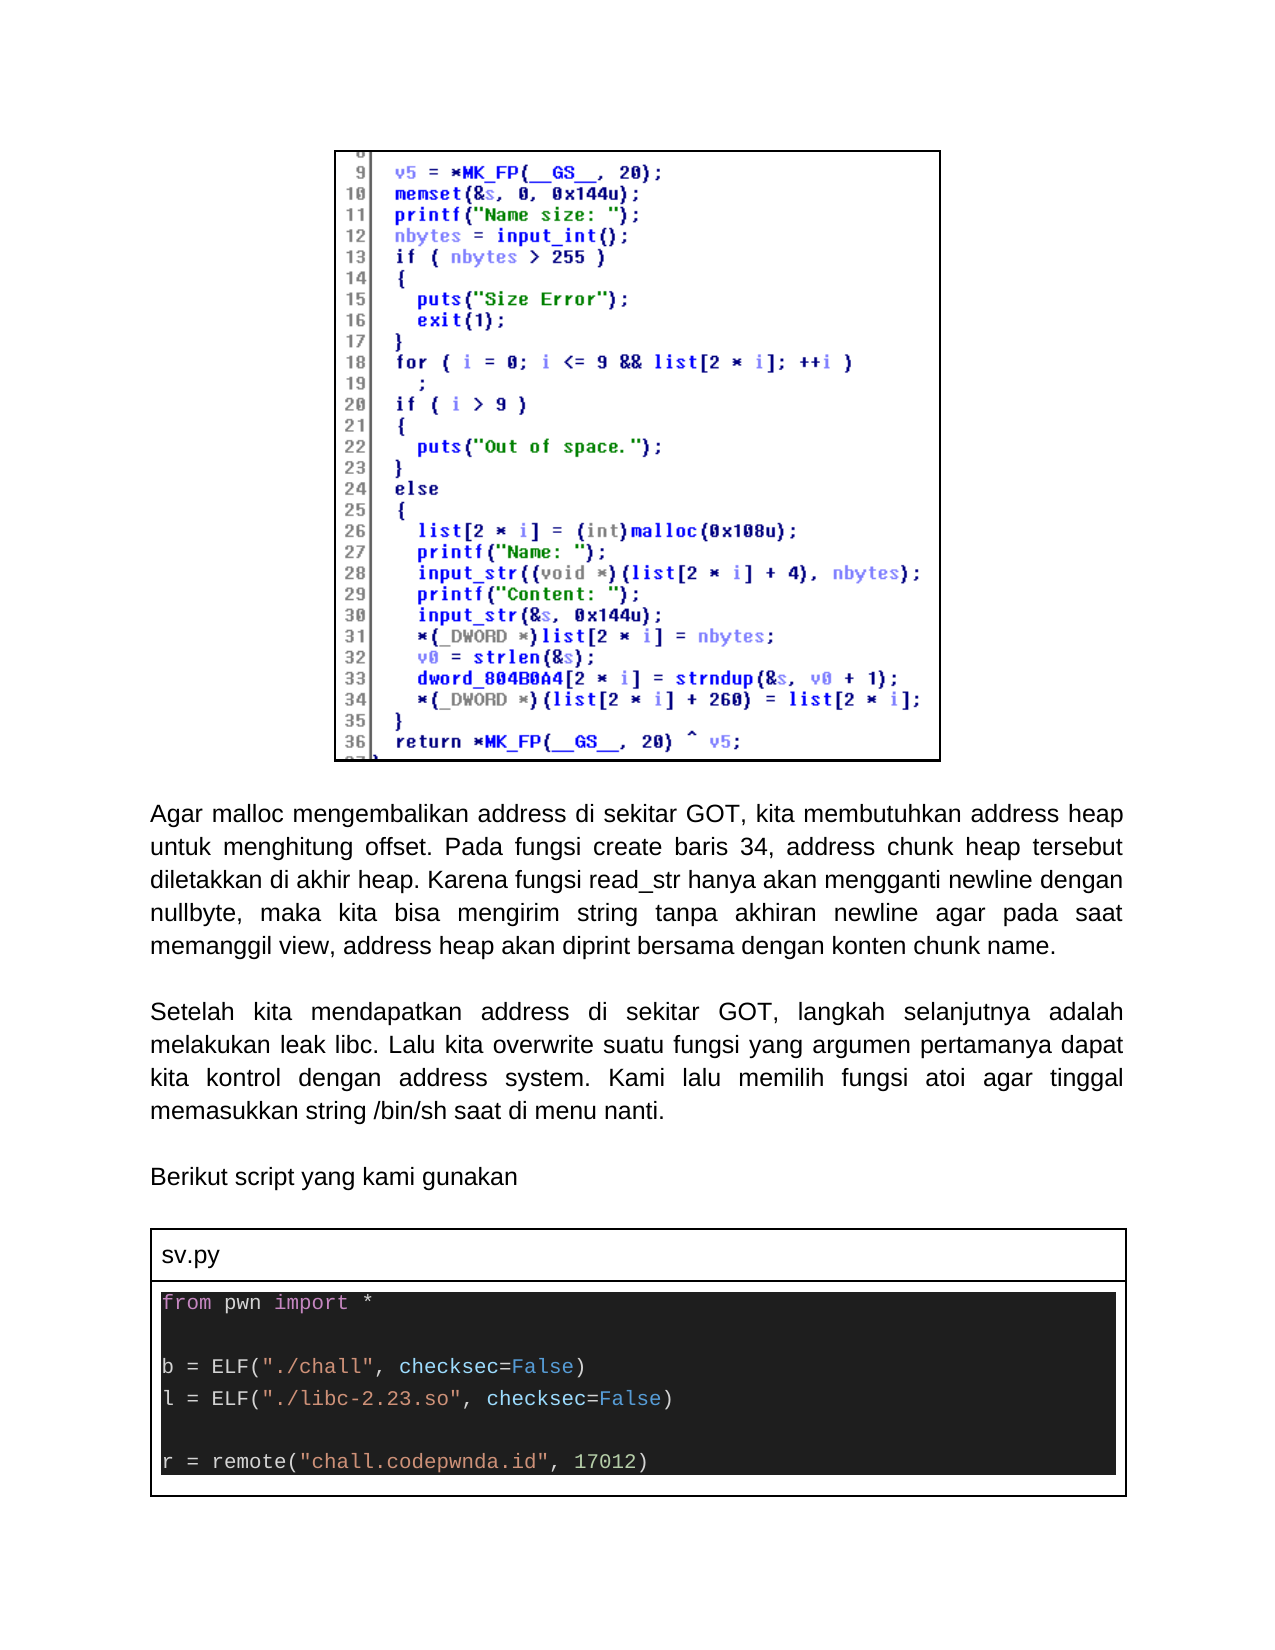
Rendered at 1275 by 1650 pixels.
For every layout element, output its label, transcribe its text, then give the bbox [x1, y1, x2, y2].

table_header sv.py [152, 1230, 1125, 1279]
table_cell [152, 1282, 1125, 1494]
text Agar malloc mengembalikan address di sekitar GOT, kita membutuhkan address heap untuk menghitung offset. Pada fungsi create baris 34, address chunk heap tersebut diletakkan di akhir heap. Karena fungsi read_str hanya akan mengganti newline dengan nullbyte, maka kita bisa mengirim string tanpa akhiran newline agar pada saat memanggil view, address heap akan diprint bersama dengan konten chunk name. [150, 798, 1125, 959]
text Setelah kita mendapatkan address di sekitar GOT, langkah selanjutnya adalah melakukan leak libc. Lalu kita overwrite suatu fungsi yang argumen pertamanya dapat kita kontrol dengan address system. Kami lalu memilih fungsi atoi agar tinggal memasukkan string /bin/sh saat di menu nanti. [150, 997, 1125, 1124]
text Berikut script yang kami gunakan [150, 1162, 1125, 1191]
picture [336, 152, 939, 759]
